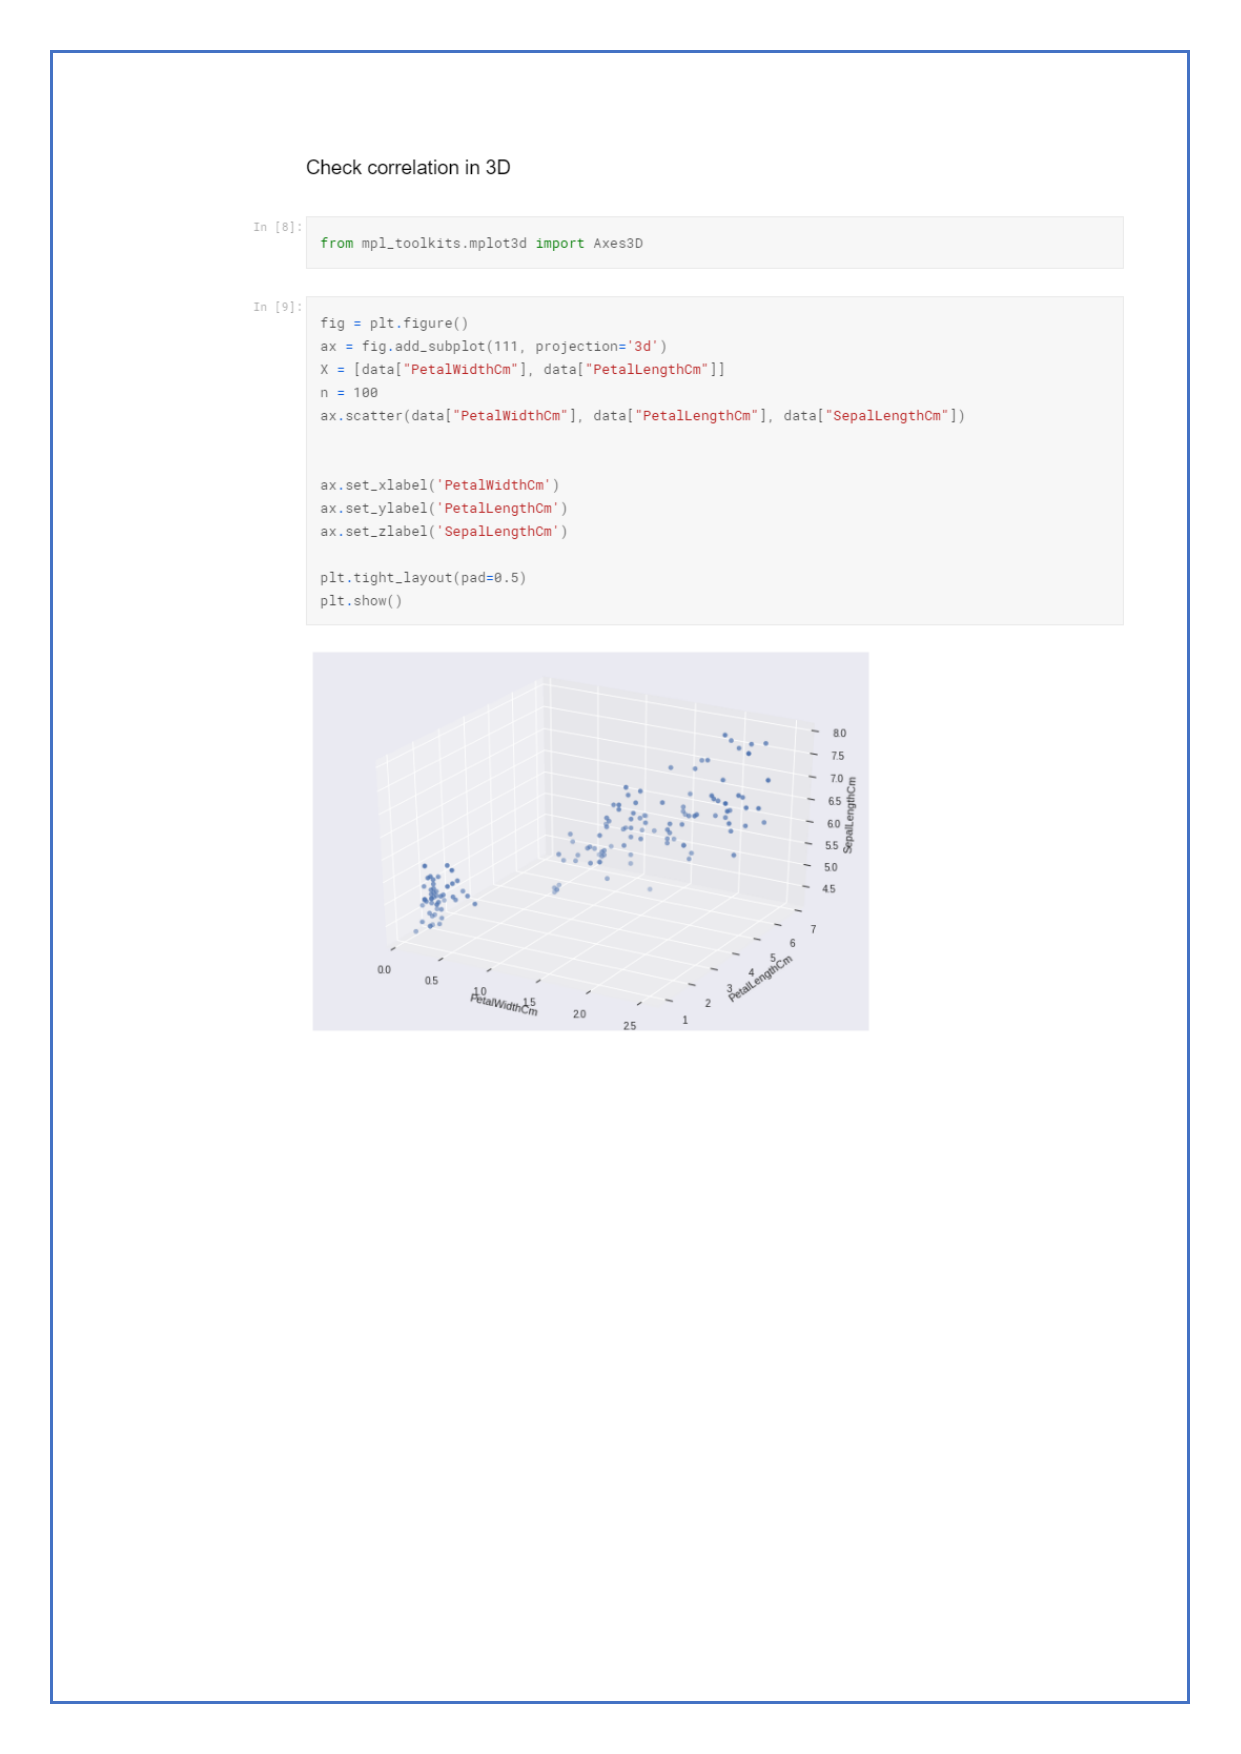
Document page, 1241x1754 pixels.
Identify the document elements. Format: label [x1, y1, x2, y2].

picture [225, 150, 1166, 1067]
